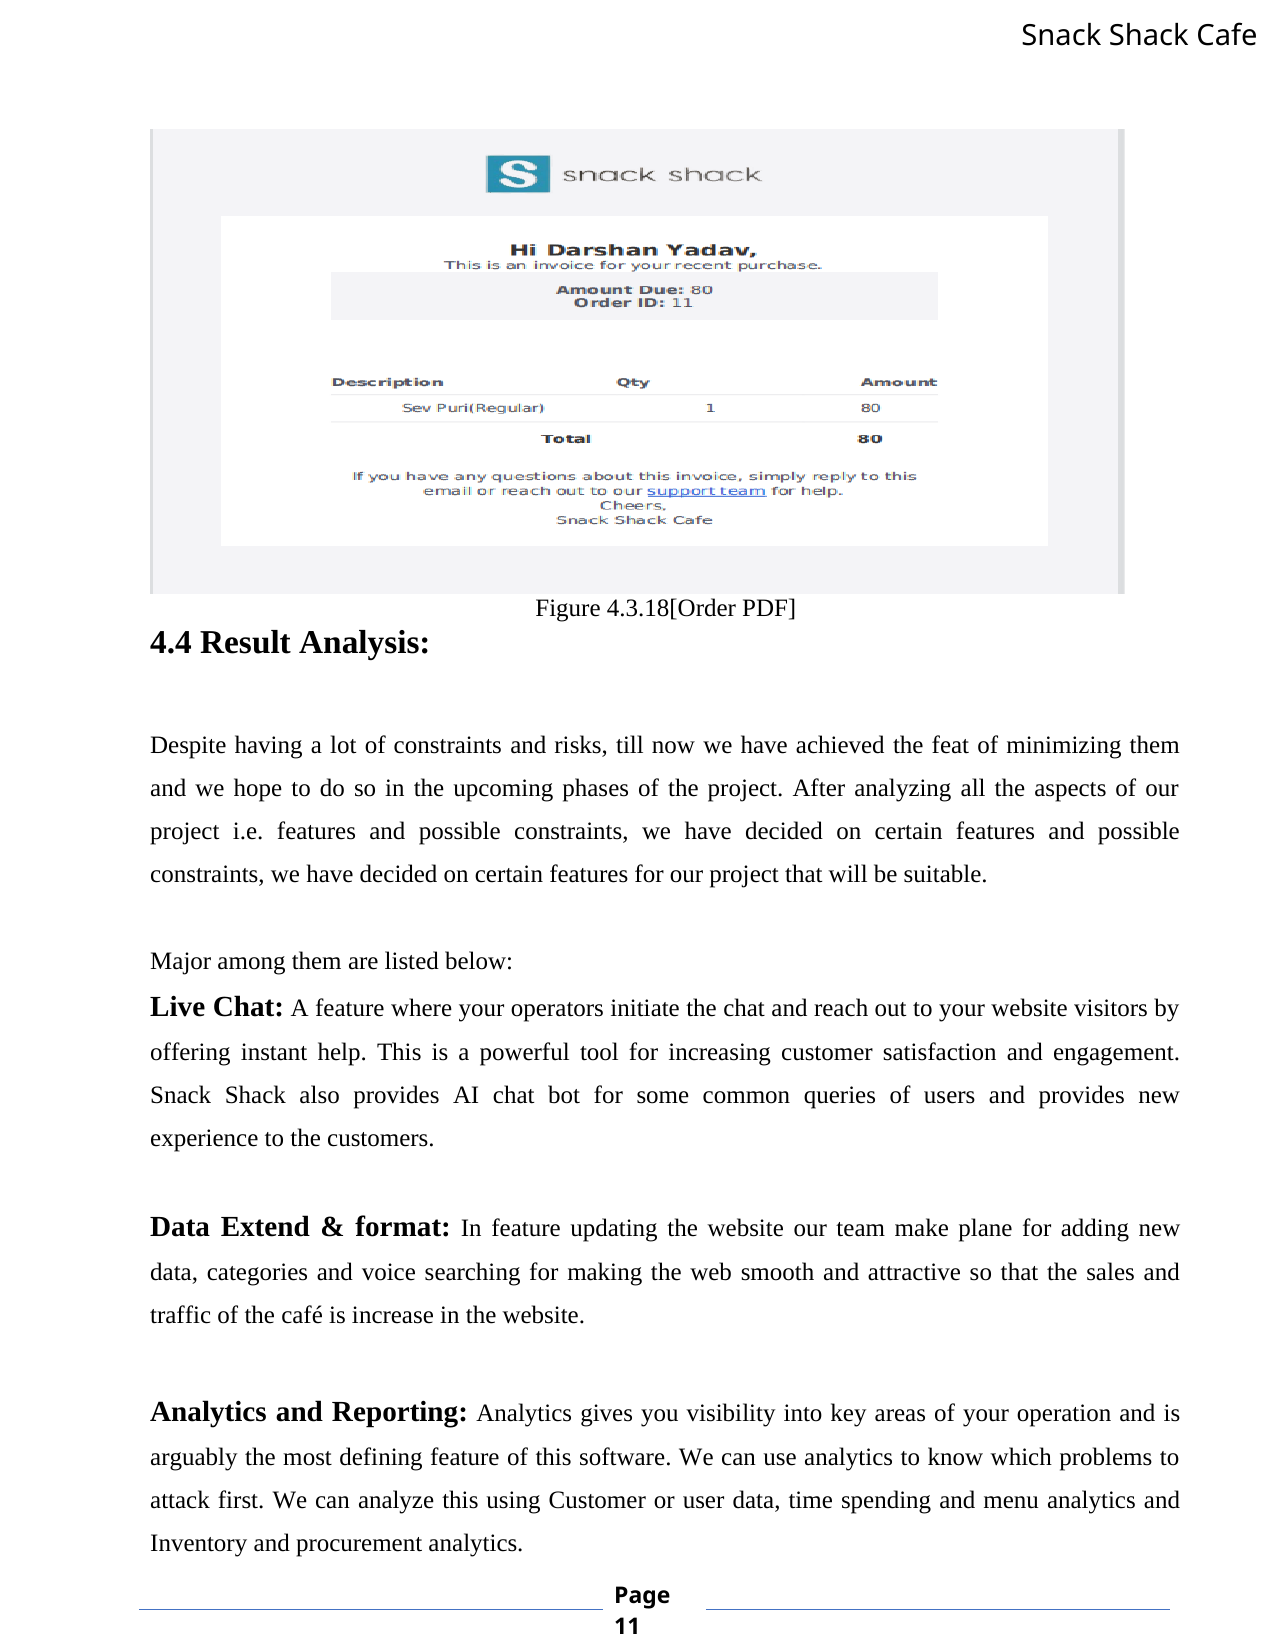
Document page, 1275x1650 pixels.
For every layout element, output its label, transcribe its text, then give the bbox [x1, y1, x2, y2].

text Analytics and Reporting: Analytics gives you visibility into key areas of your operation and is arguably the most defining feature of this software. We can use analytics to know which problems to attack first. We can analyze this using Customer or user data, time spending and menu analytics and Inventory and procurement analytics. [150, 1394, 1181, 1557]
text Despite having a lot of constraints and risks, till now we have achieved the feat of minimizing them and we hope to do so in the upcoming phases of the project. After analyzing all the aspects of our project i.e. features and possible constraints, we have decided on certain features and possible constraints, we have decided on certain features for our project that will be suitable. [150, 730, 1181, 888]
picture [150, 129, 1125, 594]
text 4.4 Result Analysis: [150, 622, 1181, 661]
text Data Extend & format: In feature updating the website our team make plane for adding new data, categories and voice searching for making the web smooth and attractive so that the sales and traffic of the café is increase in the website. [150, 1209, 1181, 1329]
text Live Chat: A feature where your operators initiate the chat and reach out to your website visitors by offering instant help. This is a powerful tool for increasing customer satisfaction and engagement. Snack Shack also provides AI chat bot for some common queries of users and provides new experience to the customers. [150, 989, 1181, 1152]
text Major among them are listed below: [150, 946, 1181, 974]
text Figure 4.3.18[Order PDF] [150, 593, 1181, 622]
